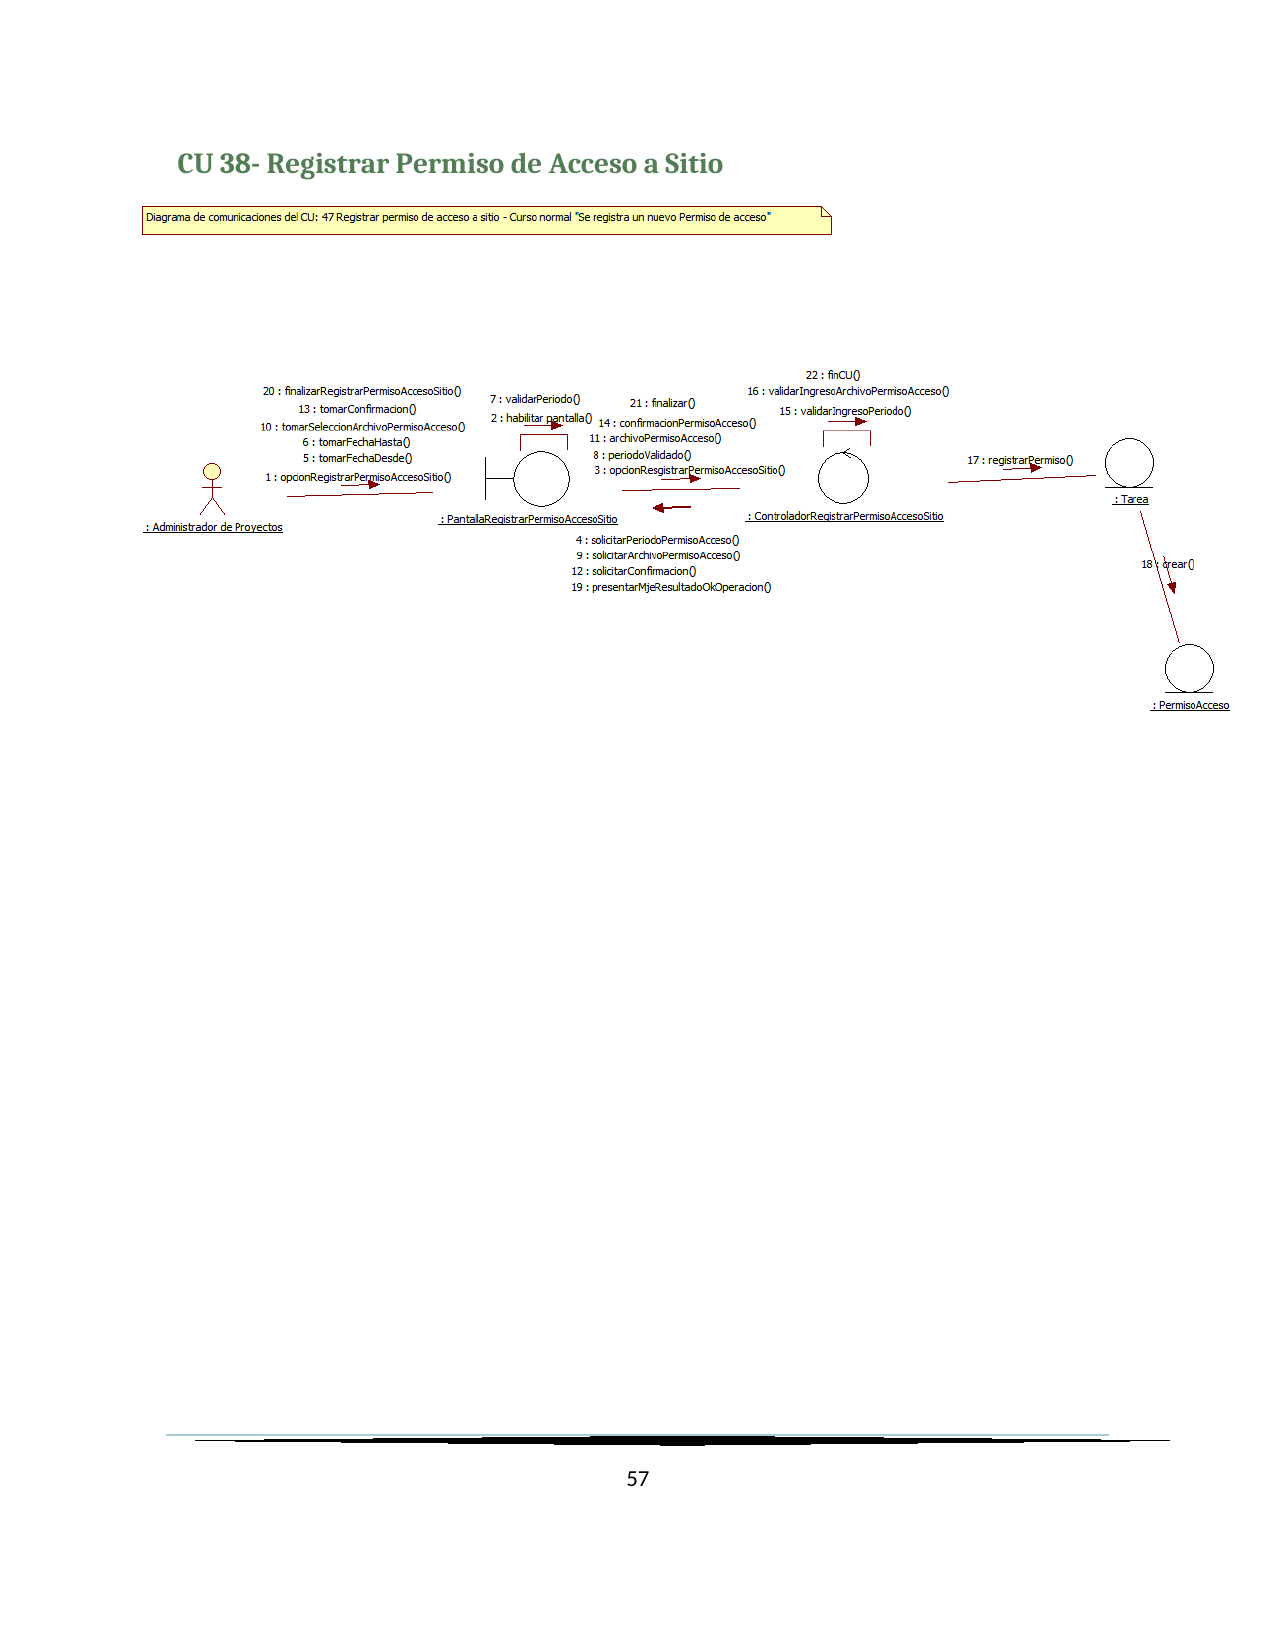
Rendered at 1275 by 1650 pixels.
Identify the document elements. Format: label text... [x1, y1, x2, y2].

picture [118, 186, 1253, 736]
subtitle CU 38- Registrar Permiso de Acceso a Sitio [177, 148, 1098, 181]
